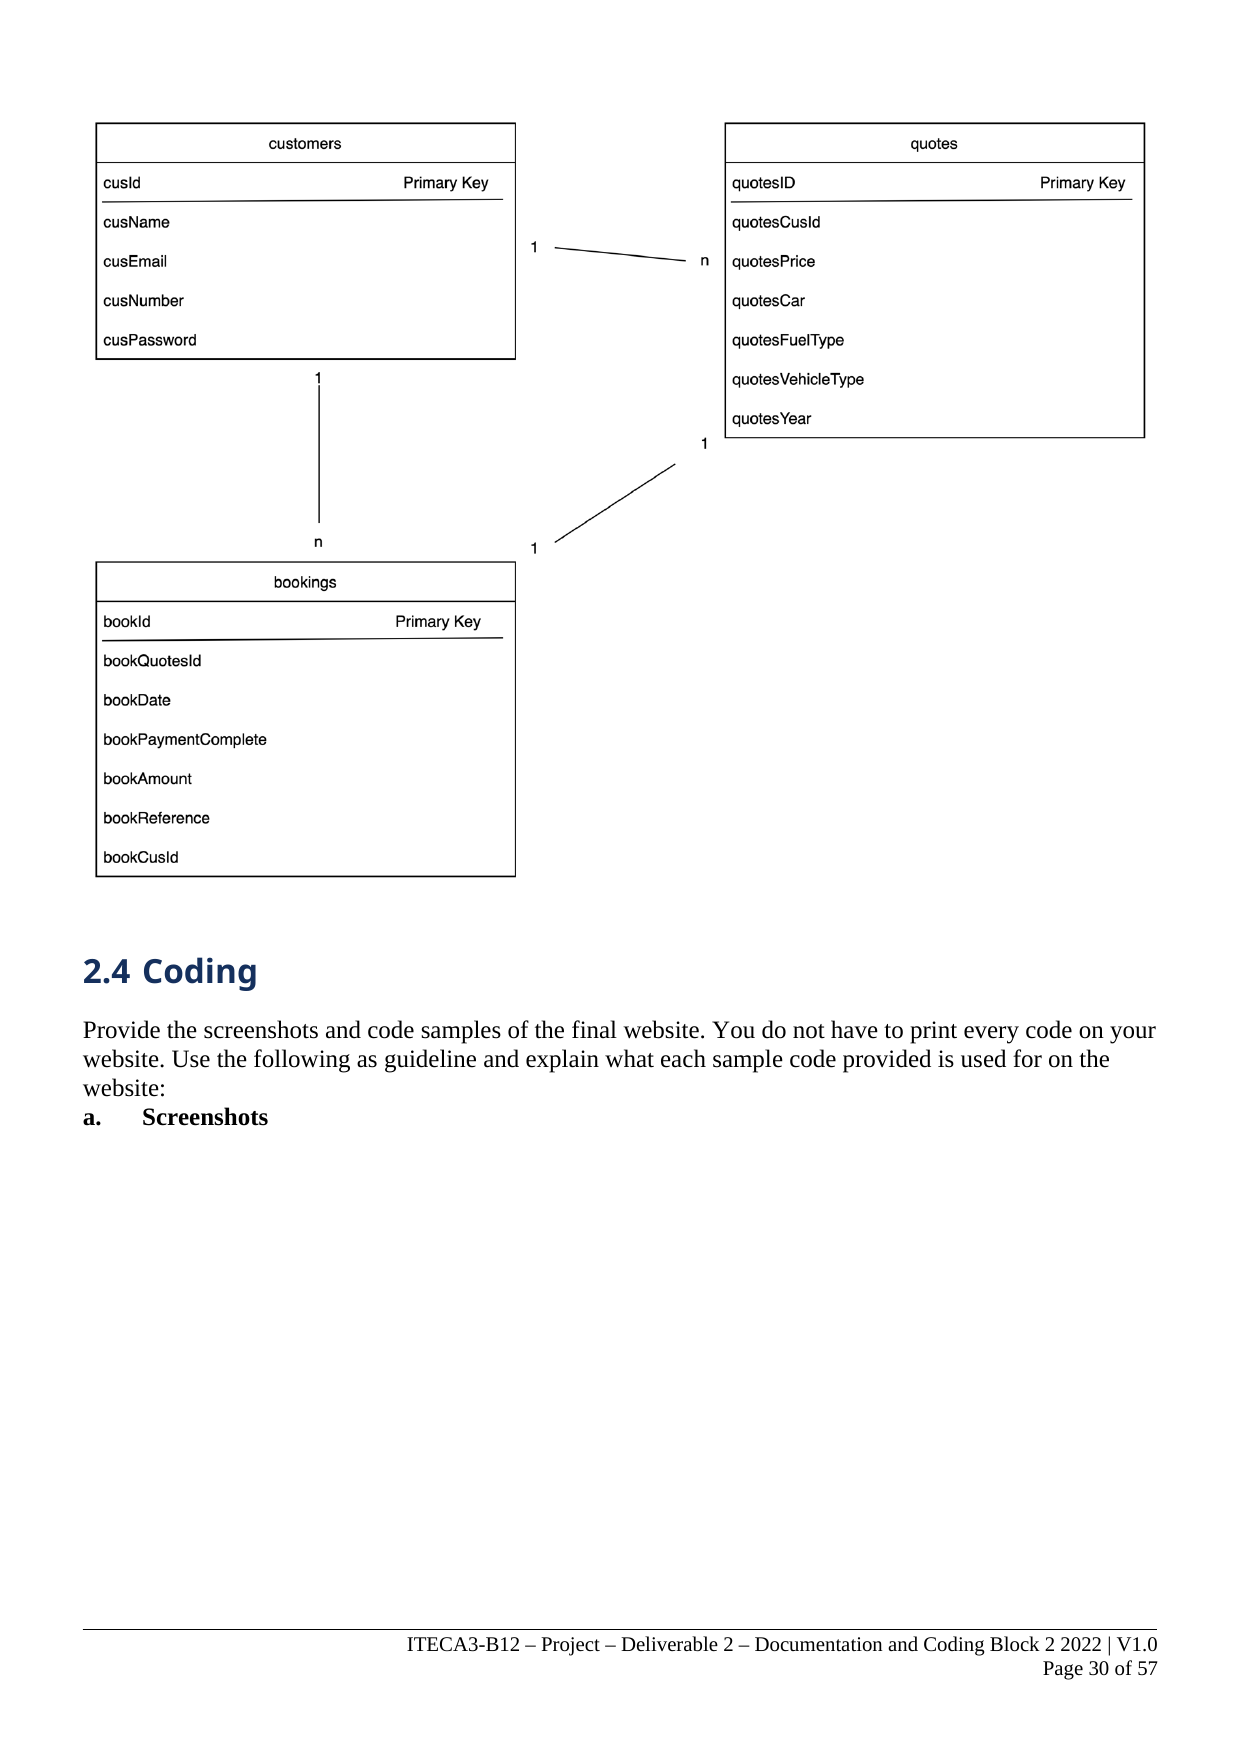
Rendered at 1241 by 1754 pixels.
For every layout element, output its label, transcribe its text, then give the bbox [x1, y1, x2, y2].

subtitle Coding [83, 947, 1157, 993]
picture [82, 110, 1158, 890]
list Screenshots [83, 1102, 1157, 1131]
text Provide the screenshots and code samples of the final website. You do not have to print every code on your website. Use the following as guideline and explain what each sample code provided is used for on the website: [83, 1016, 1157, 1102]
